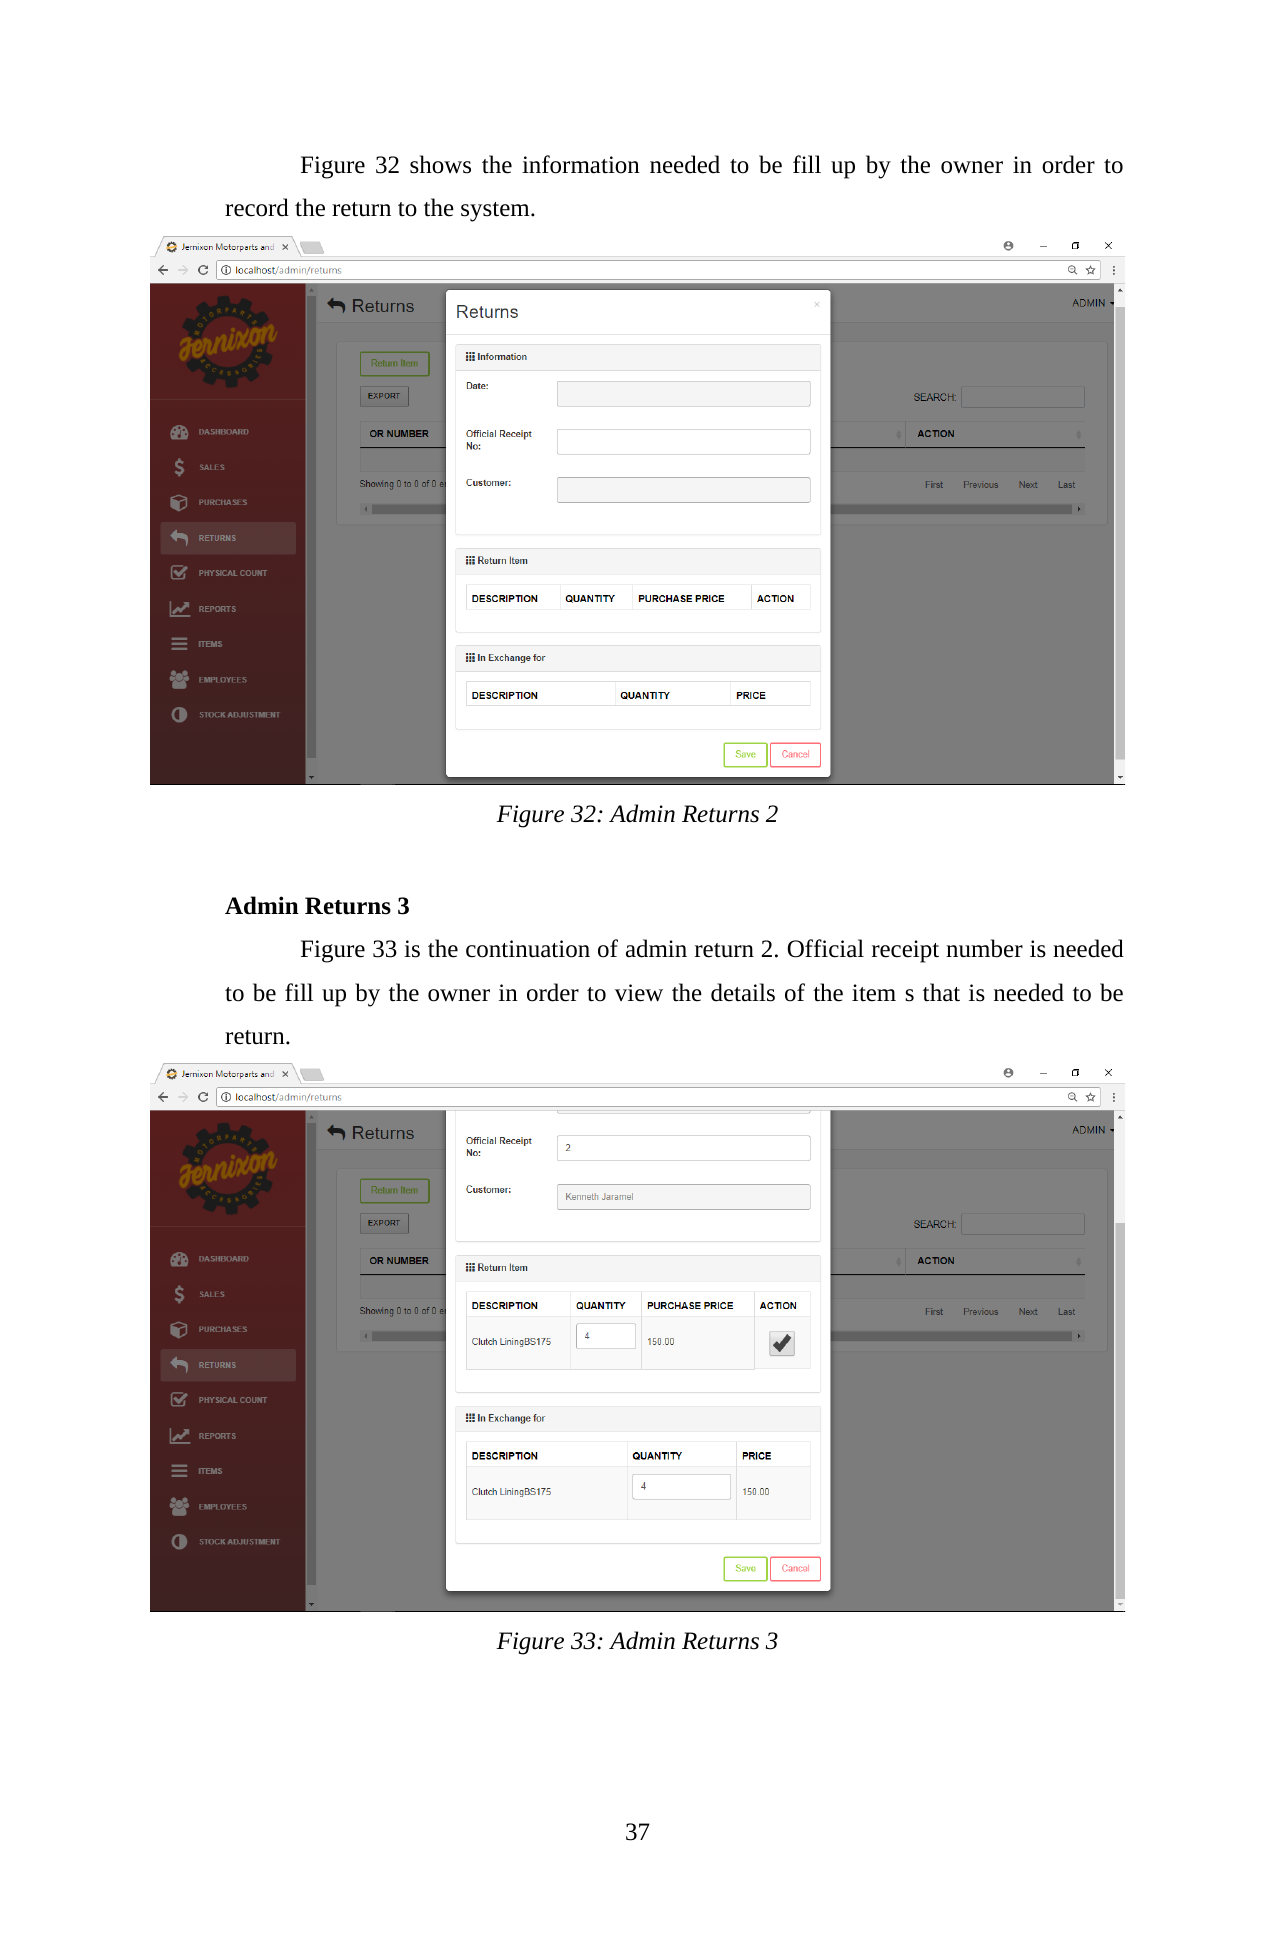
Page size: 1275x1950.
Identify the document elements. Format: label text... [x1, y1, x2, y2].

picture [150, 1063, 1125, 1612]
text Figure 32 shows the information needed to be fill up by the owner in order to record the return to the system. [225, 150, 1125, 222]
picture [150, 236, 1125, 785]
text Figure 33: Admin Returns 3 [150, 1626, 1125, 1655]
text Figure 32: Admin Returns 2 [150, 799, 1125, 827]
text Figure 33 is the continuation of admin return 2. Official receipt number is needed to be fill up by the owner in order to view the details of the item s that is needed to be return. [225, 934, 1125, 1049]
text Admin Returns 3 [225, 891, 1125, 920]
